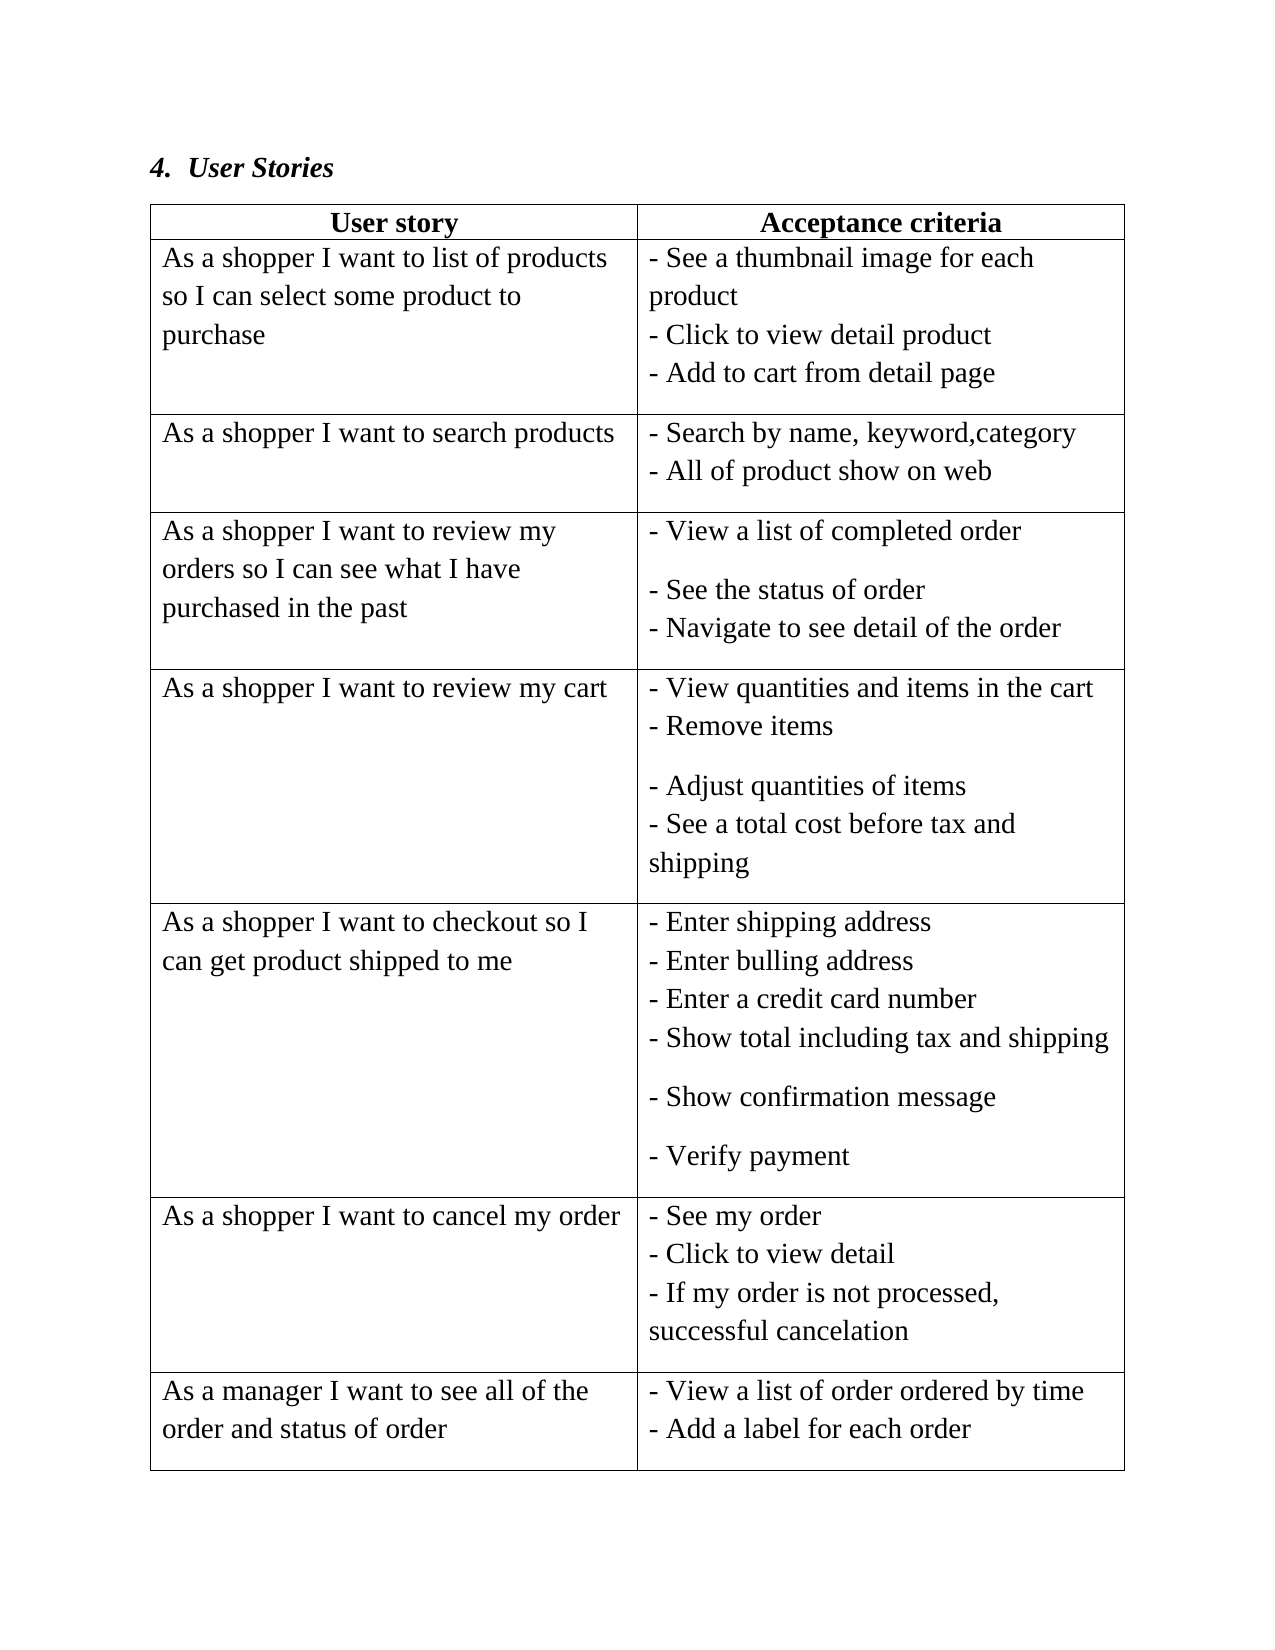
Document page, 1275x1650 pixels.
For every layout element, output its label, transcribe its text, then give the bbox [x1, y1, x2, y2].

table_cell - View a list of completed order - See the status of order - Navigate to see detail of the order [638, 513, 1124, 669]
table_cell As a shopper I want to list of products so I can select some product to purchase [151, 240, 637, 414]
table_header User story [151, 205, 637, 239]
table_cell As a shopper I want to checkout so I can get product shipped to me [151, 904, 637, 1197]
table_cell - See a thumbnail image for each product - Click to view detail product - Add to cart from detail page [638, 240, 1124, 414]
table_cell - Enter shipping address - Enter bulling address - Enter a credit card number - Show total including tax and shipping - Show confirmation message - Verify payment [638, 904, 1124, 1197]
table_cell As a shopper I want to review my cart [151, 670, 637, 903]
table_cell - Search by name, keyword,category - All of product show on web [638, 415, 1124, 512]
list User Stories [150, 150, 1125, 183]
table_cell As a shopper I want to review my orders so I can see what I have purchased in the past [151, 513, 637, 669]
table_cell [151, 1373, 637, 1469]
table_cell As a shopper I want to search products [151, 415, 637, 512]
table_cell - View quantities and items in the cart - Remove items - Adjust quantities of items - See a total cost before tax and shipping [638, 670, 1124, 903]
table_cell As a shopper I want to cancel my order [151, 1198, 637, 1372]
table_header Acceptance criteria [638, 205, 1124, 239]
table_cell - See my order - Click to view detail - If my order is not processed, successful cancelation [638, 1198, 1124, 1372]
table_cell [638, 1373, 1124, 1469]
